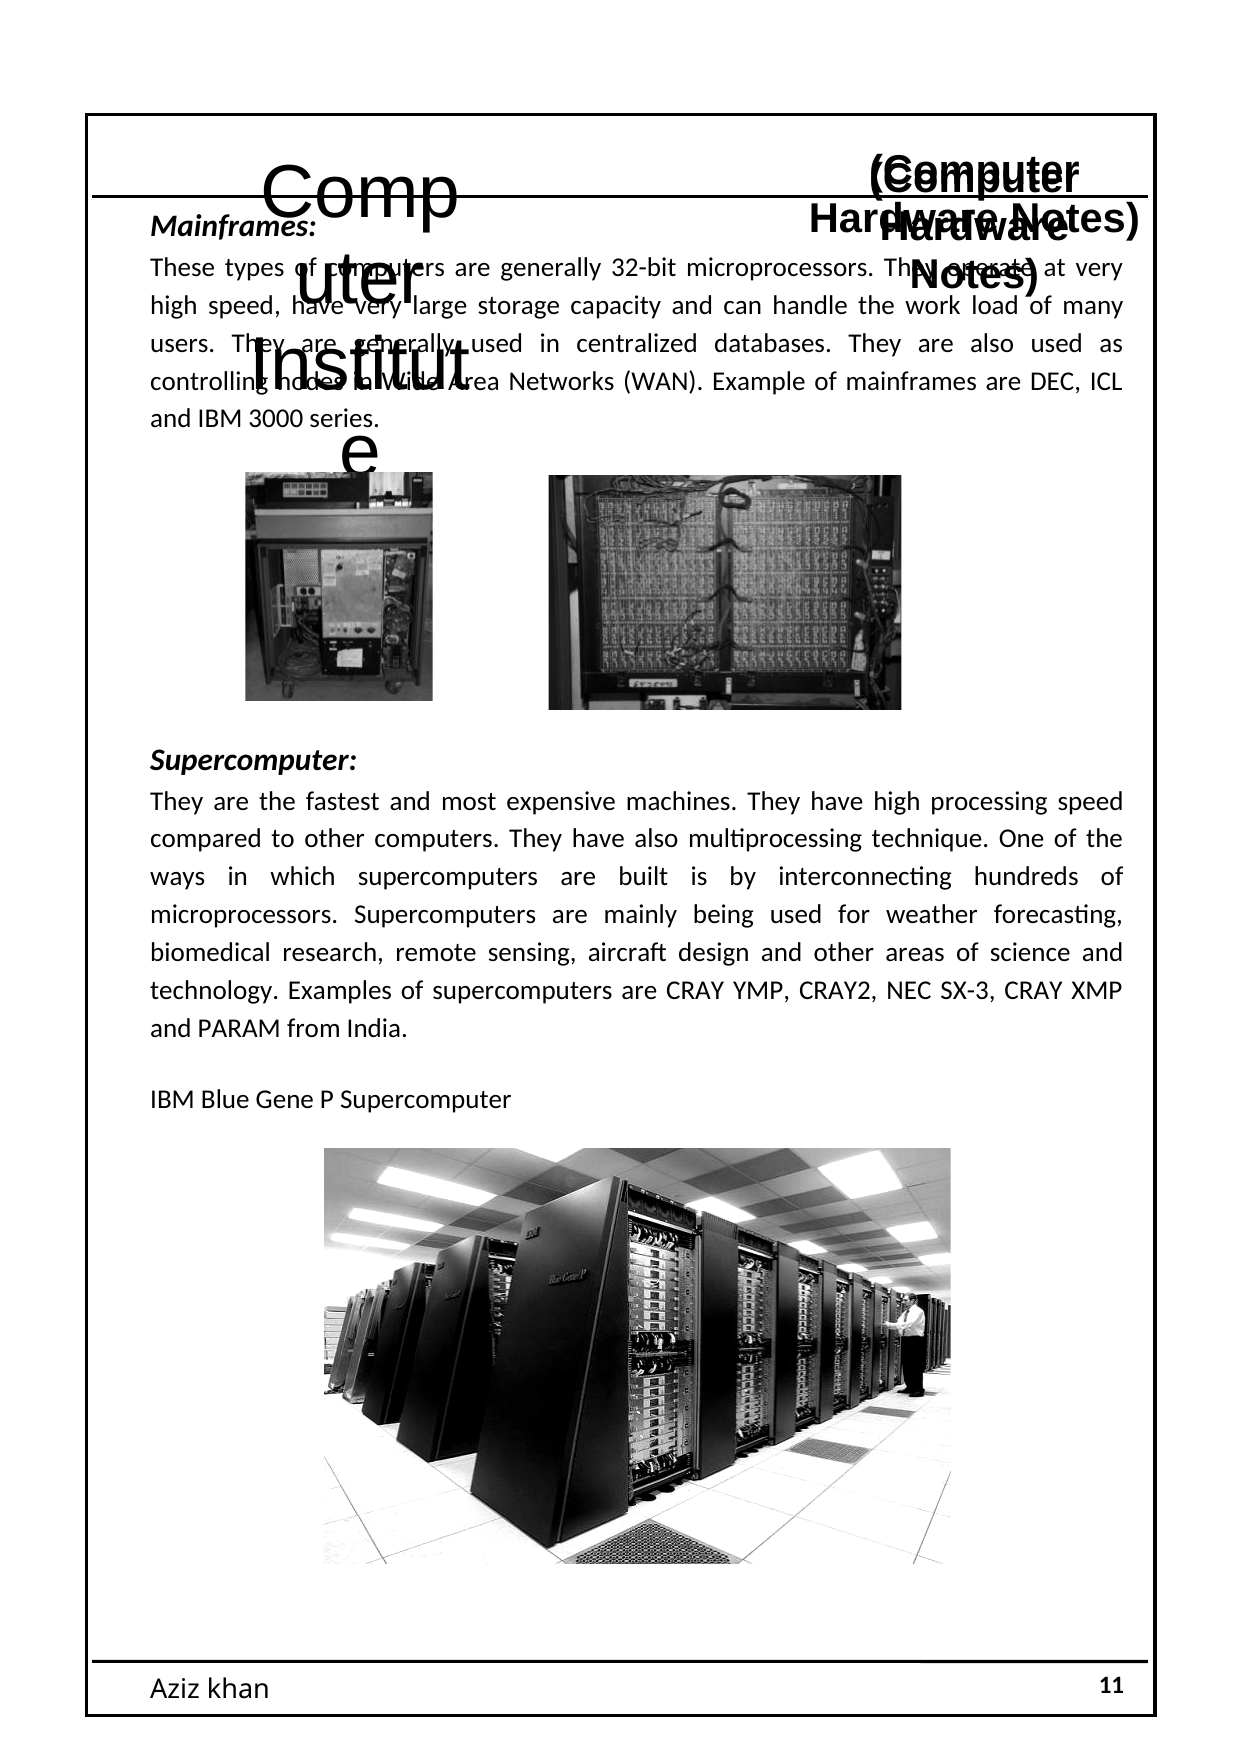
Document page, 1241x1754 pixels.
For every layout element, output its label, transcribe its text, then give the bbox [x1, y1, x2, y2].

text These types of computers are generally 32-bit microprocessors. They operate at very high speed, have very large storage capacity and can handle the work load of many users. They are generally used in centralized databases. They are also used as controlling nodes in Wide Area Networks (WAN). Example of mainframes are DEC, ICL and IBM 3000 series. [150, 250, 1125, 435]
text They are the fastest and most expensive machines. They have high processing speed compared to other computers. They have also multiprocessing technique. One of the ways in which supercomputers are built is by interconnecting hundreds of microprocessors. Supercomputers are mainly being used for weather forecasting, biomedical research, remote sensing, aircraft design and other areas of science and technology. Examples of supercomputers are CRAY YMP, CRAY2, NEC SX-3, CRAY XMP and PARAM from India. [150, 784, 1125, 1044]
text Mainframes: [150, 206, 1125, 244]
text Supercomputer: [150, 740, 1125, 778]
subtitle IBM Blue Gene P Supercomputer [150, 1082, 1125, 1115]
